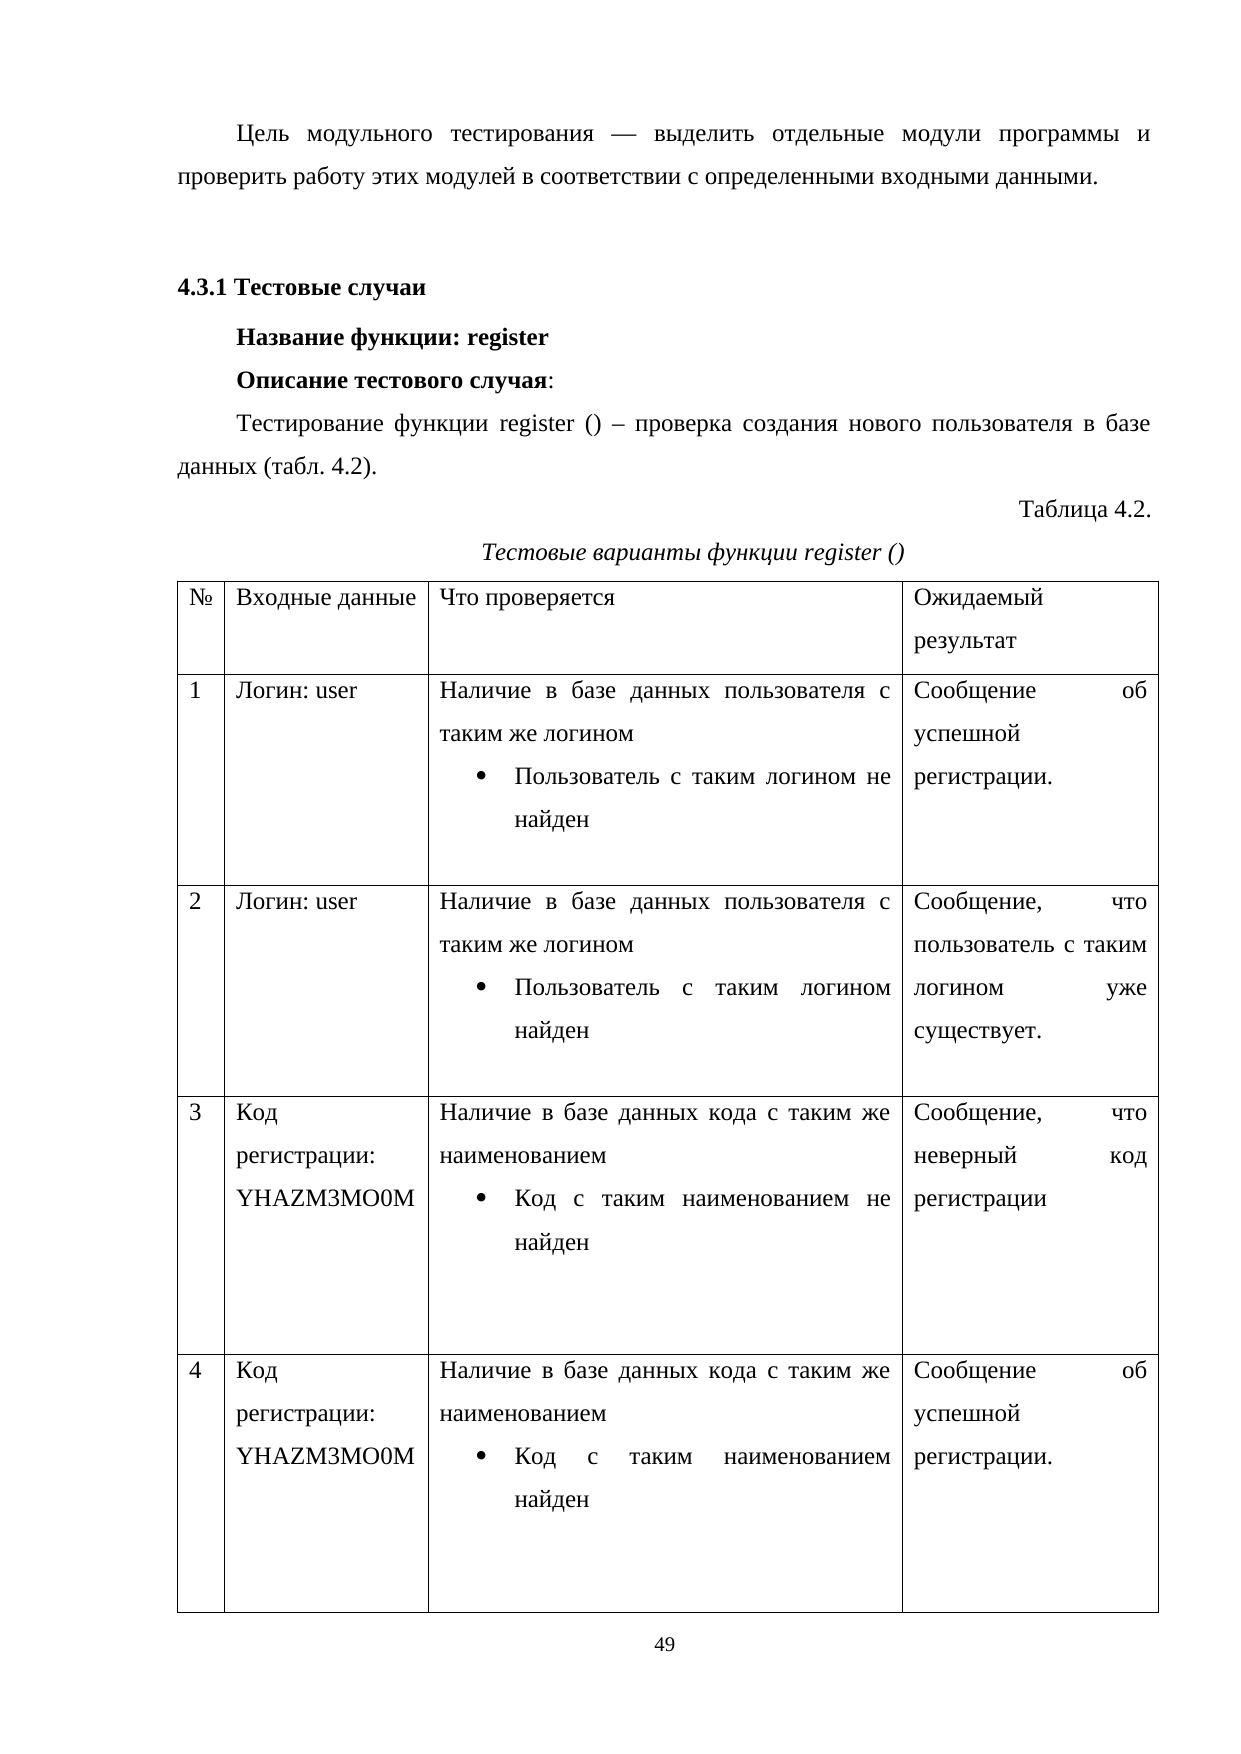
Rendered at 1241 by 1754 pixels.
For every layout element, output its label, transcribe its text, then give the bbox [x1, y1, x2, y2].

table_header Ожидаемый результат [903, 582, 1158, 674]
table_cell Наличие в базе данных пользователя с таким же логином Пользователь с таким логином найден [429, 886, 902, 1096]
table_cell Сообщение об успешной регистрации. [903, 675, 1158, 885]
table_cell Код регистрации: YHAZM3MO0M [225, 1097, 428, 1354]
table_cell Сообщение, что неверный код регистрации [903, 1097, 1158, 1354]
table_cell 4 [178, 1355, 224, 1612]
text Название функции: register [177, 322, 1152, 351]
table_header Входные данные [225, 582, 428, 674]
table_cell Наличие в базе данных кода с таким же наименованием Код с таким наименованием не найден [429, 1097, 902, 1354]
table_header Что проверяется [429, 582, 902, 674]
table_cell Код регистрации: YHAZM3MO0M [225, 1355, 428, 1612]
table_cell Сообщение, что пользователь с таким логином уже существует. [903, 886, 1158, 1096]
table_cell Логин: user [225, 675, 428, 885]
table_cell 1 [178, 675, 224, 885]
table_cell Сообщение об успешной регистрации. [903, 1355, 1158, 1612]
table_header № [178, 582, 224, 674]
table_cell 3 [178, 1097, 224, 1354]
text Тестирование функции register () – проверка создания нового пользователя в базе данных (табл. 4.2). [177, 408, 1152, 480]
text Тестовые варианты функции register () [177, 537, 1152, 566]
text Таблица 4.2. [177, 494, 1152, 523]
table_cell Наличие в базе данных кода с таким же наименованием Код с таким наименованием найден [429, 1355, 902, 1612]
table_cell 2 [178, 886, 224, 1096]
table_cell Логин: user [225, 886, 428, 1096]
text Цель модульного тестирования — выделить отдельные модули программы и проверить работу этих модулей в соответствии с определенными входными данными. [177, 118, 1152, 190]
subtitle 4.3.1 Тестовые случаи [177, 272, 1152, 301]
text Описание тестового случая: [177, 365, 1152, 394]
table_cell Наличие в базе данных пользователя с таким же логином Пользователь с таким логином не найден [429, 675, 902, 885]
